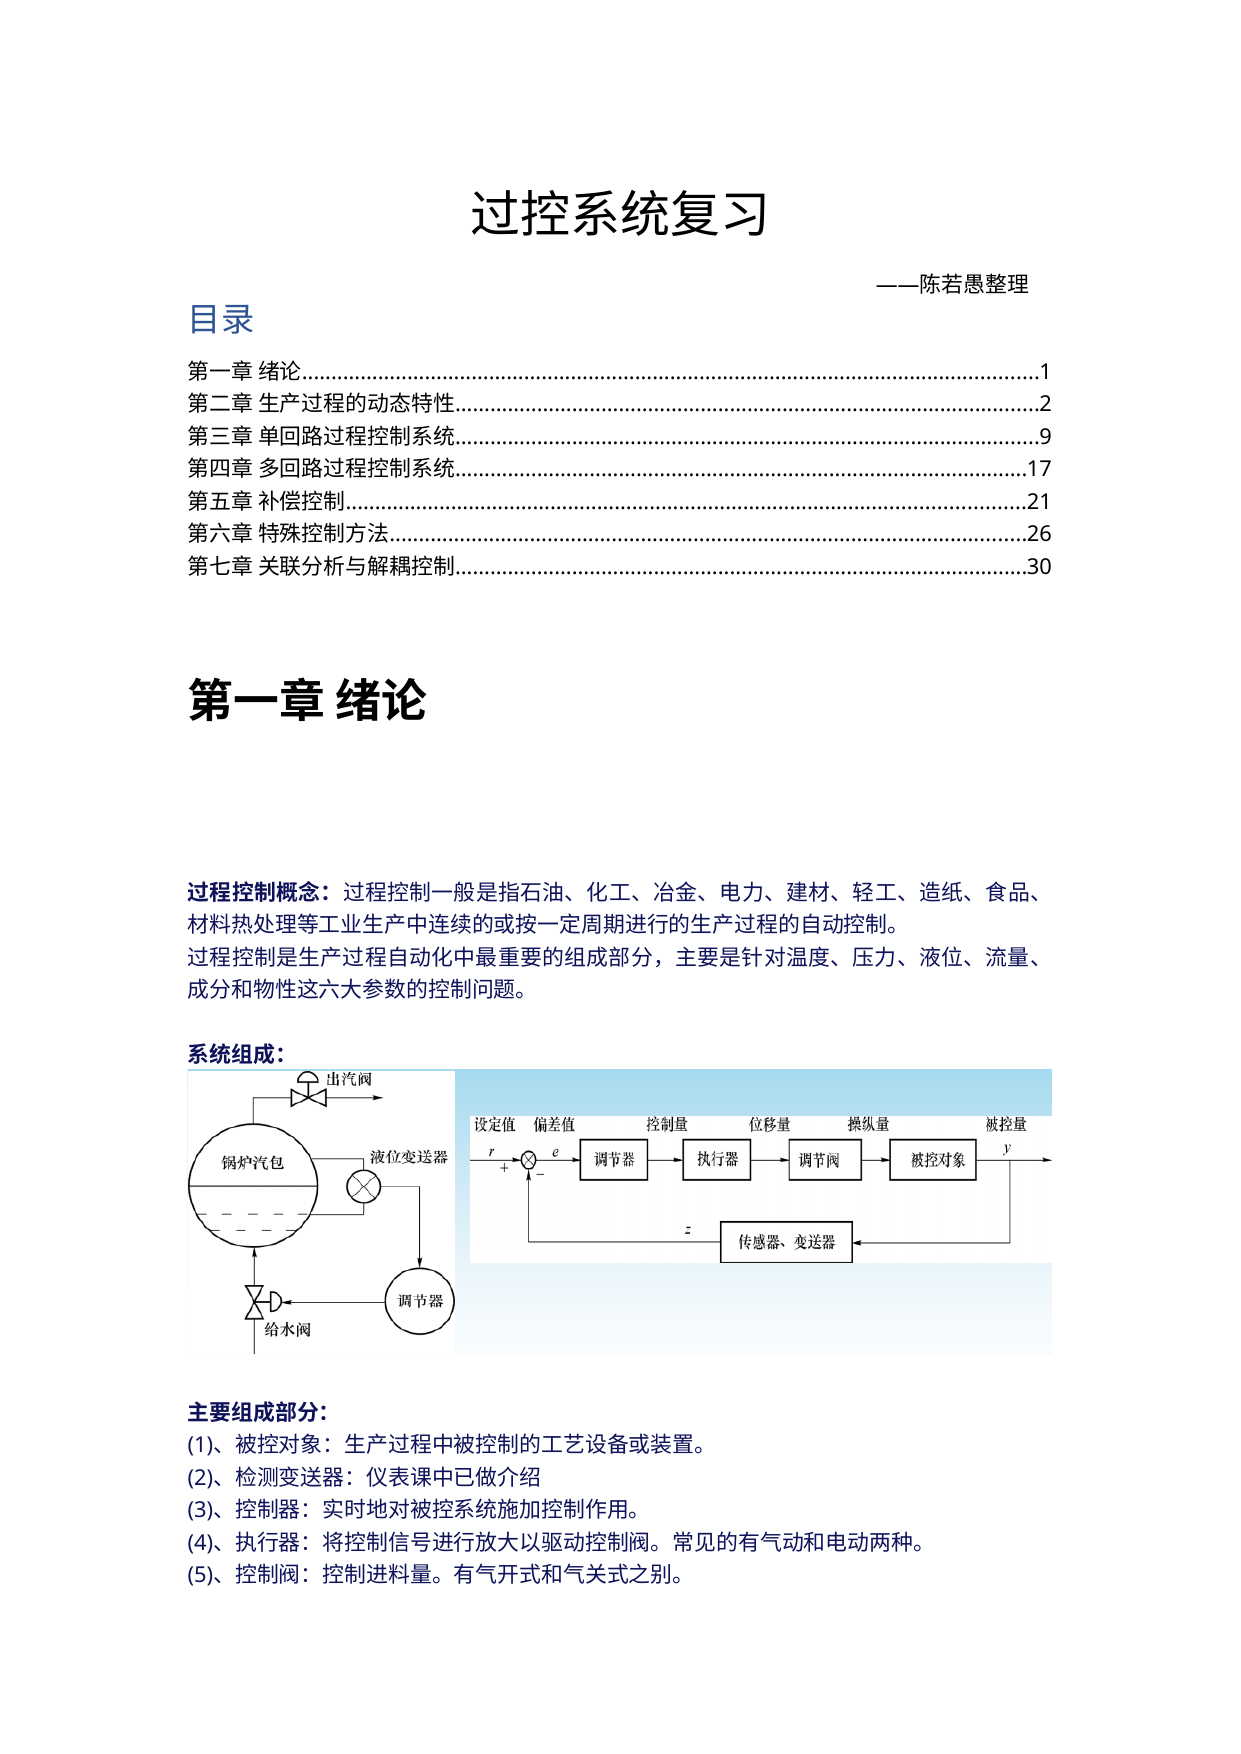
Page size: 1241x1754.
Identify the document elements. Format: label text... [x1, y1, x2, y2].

picture [187, 1069, 1053, 1355]
text (3)、控制器：实时地对被控系统施加控制作用。 [187, 1492, 1053, 1524]
text (5)、控制阀：控制进料量。有气开式和气关式之别。 [187, 1557, 1053, 1589]
text (4)、执行器：将控制信号进行放大以驱动控制阀。常见的有气动和电动两种。 [187, 1524, 1053, 1557]
text (2)、检测变送器：仪表课中已做介绍 [187, 1459, 1053, 1492]
text (1)、被控对象：生产过程中被控制的工艺设备或装置。 [187, 1427, 1053, 1459]
text 过程控制概念：过程控制一般是指石油、化工、冶金、电力、建材、轻工、造纸、食品、材料热处理等工业生产中连续的或按一定周期进行的生产过程的自动控制。 [187, 874, 1053, 939]
text 过控系统复习 [187, 162, 1053, 259]
text 系统组成： [187, 1037, 1053, 1069]
subtitle 第一章 绪论 [187, 649, 1053, 746]
text 主要组成部分： [187, 1394, 1053, 1427]
text 过程控制是生产过程自动化中最重要的组成部分，主要是针对温度、压力、液位、流量、成分和物性这六大参数的控制问题。 [187, 939, 1053, 1004]
